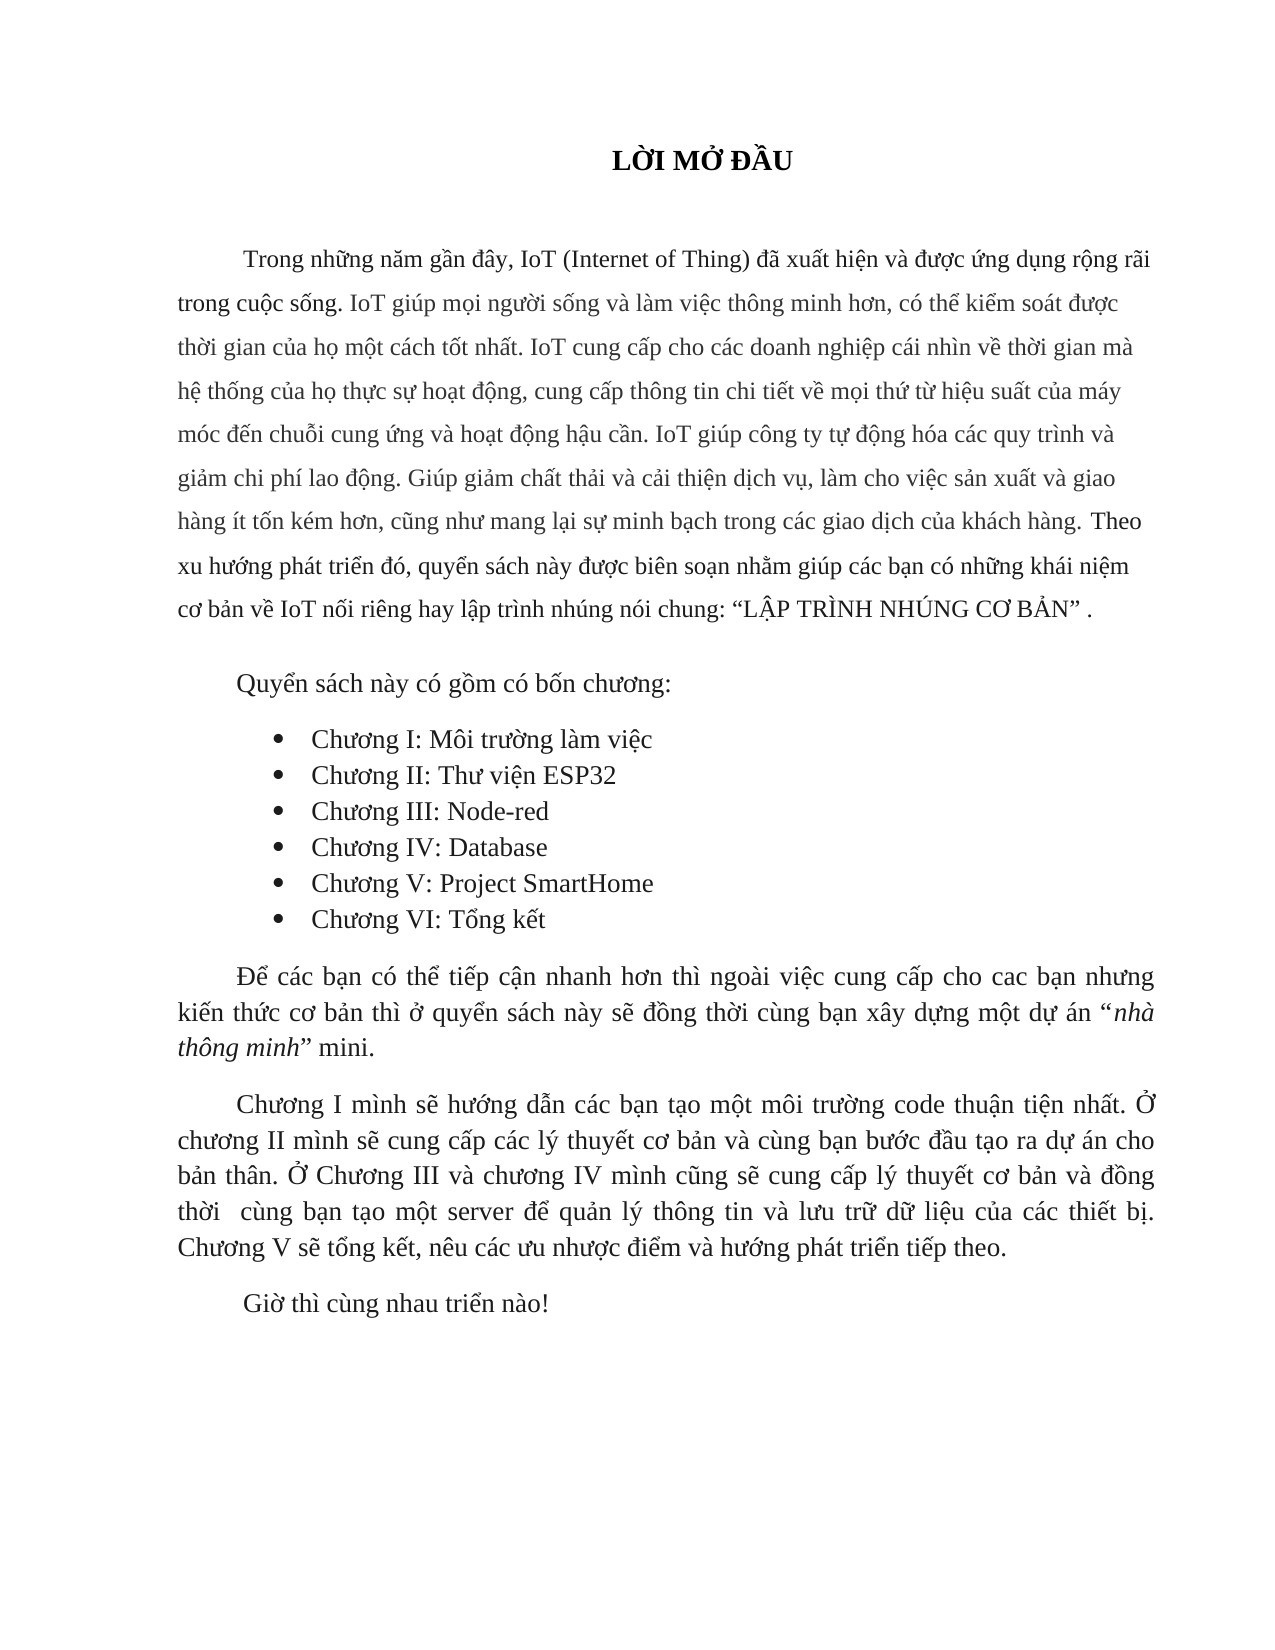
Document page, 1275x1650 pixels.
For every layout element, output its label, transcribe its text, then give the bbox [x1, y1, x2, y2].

text Quyển sách này có gồm có bốn chương: [177, 667, 1157, 698]
list Chương VI: Tổng kết [274, 903, 1157, 934]
subtitle LỜI MỞ ĐẦU [177, 143, 1157, 177]
list Chương V: Project SmartHome [274, 867, 1157, 898]
list Chương IV: Database [274, 831, 1157, 863]
text Trong những năm gần đây, IoT (Internet of Thing) đã xuất hiện và được ứng dụng rộng rãi trong cuộc sống. IoT giúp mọi người sống và làm việc thông minh hơn, có thể kiểm soát được thời gian của họ một cách tốt nhất. IoT cung cấp cho các doanh nghiệp cái nhìn về thời gian mà hệ thống của họ thực sự hoạt động, cung cấp thông tin chi tiết về mọi thứ từ hiệu suất của máy móc đến chuỗi cung ứng và hoạt động hậu cần. IoT giúp công ty tự động hóa các quy trình và giảm chi phí lao động. Giúp giảm chất thải và cải thiện dịch vụ, làm cho việc sản xuất và giao hàng ít tốn kém hơn, cũng như mang lại sự minh bạch trong các giao dịch của khách hàng. Theo xu hướng phát triển đó, quyển sách này được biên soạn nhằm giúp các bạn có những khái niệm cơ bản về IoT nối riêng hay lập trình nhúng nói chung: “LẬP TRÌNH NHÚNG CƠ BẢN” . [177, 229, 1157, 623]
text Để các bạn có thể tiếp cận nhanh hơn thì ngoài việc cung cấp cho cac bạn nhưng kiến thức cơ bản thì ở quyển sách này sẽ đồng thời cùng bạn xây dựng một dự án “nhà thông minh” mini. [177, 960, 1157, 1063]
text Chương I mình sẽ hướng dẫn các bạn tạo một môi trường code thuận tiện nhất. Ở chương II mình sẽ cung cấp các lý thuyết cơ bản và cùng bạn bước đầu tạo ra dự án cho bản thân. Ở Chương III và chương IV mình cũng sẽ cung cấp lý thuyết cơ bản và đồng thời cùng bạn tạo một server để quản lý thông tin và lưu trữ dữ liệu của các thiết bị. Chương V sẽ tổng kết, nêu các ưu nhược điểm và hướng phát triển tiếp theo. [177, 1088, 1157, 1262]
text Giờ thì cùng nhau triển nào! [177, 1287, 1157, 1319]
list Chương I: Môi trường làm việc [274, 723, 1157, 755]
list Chương II: Thư viện ESP32 [274, 759, 1157, 791]
list Chương III: Node-red [274, 795, 1157, 827]
